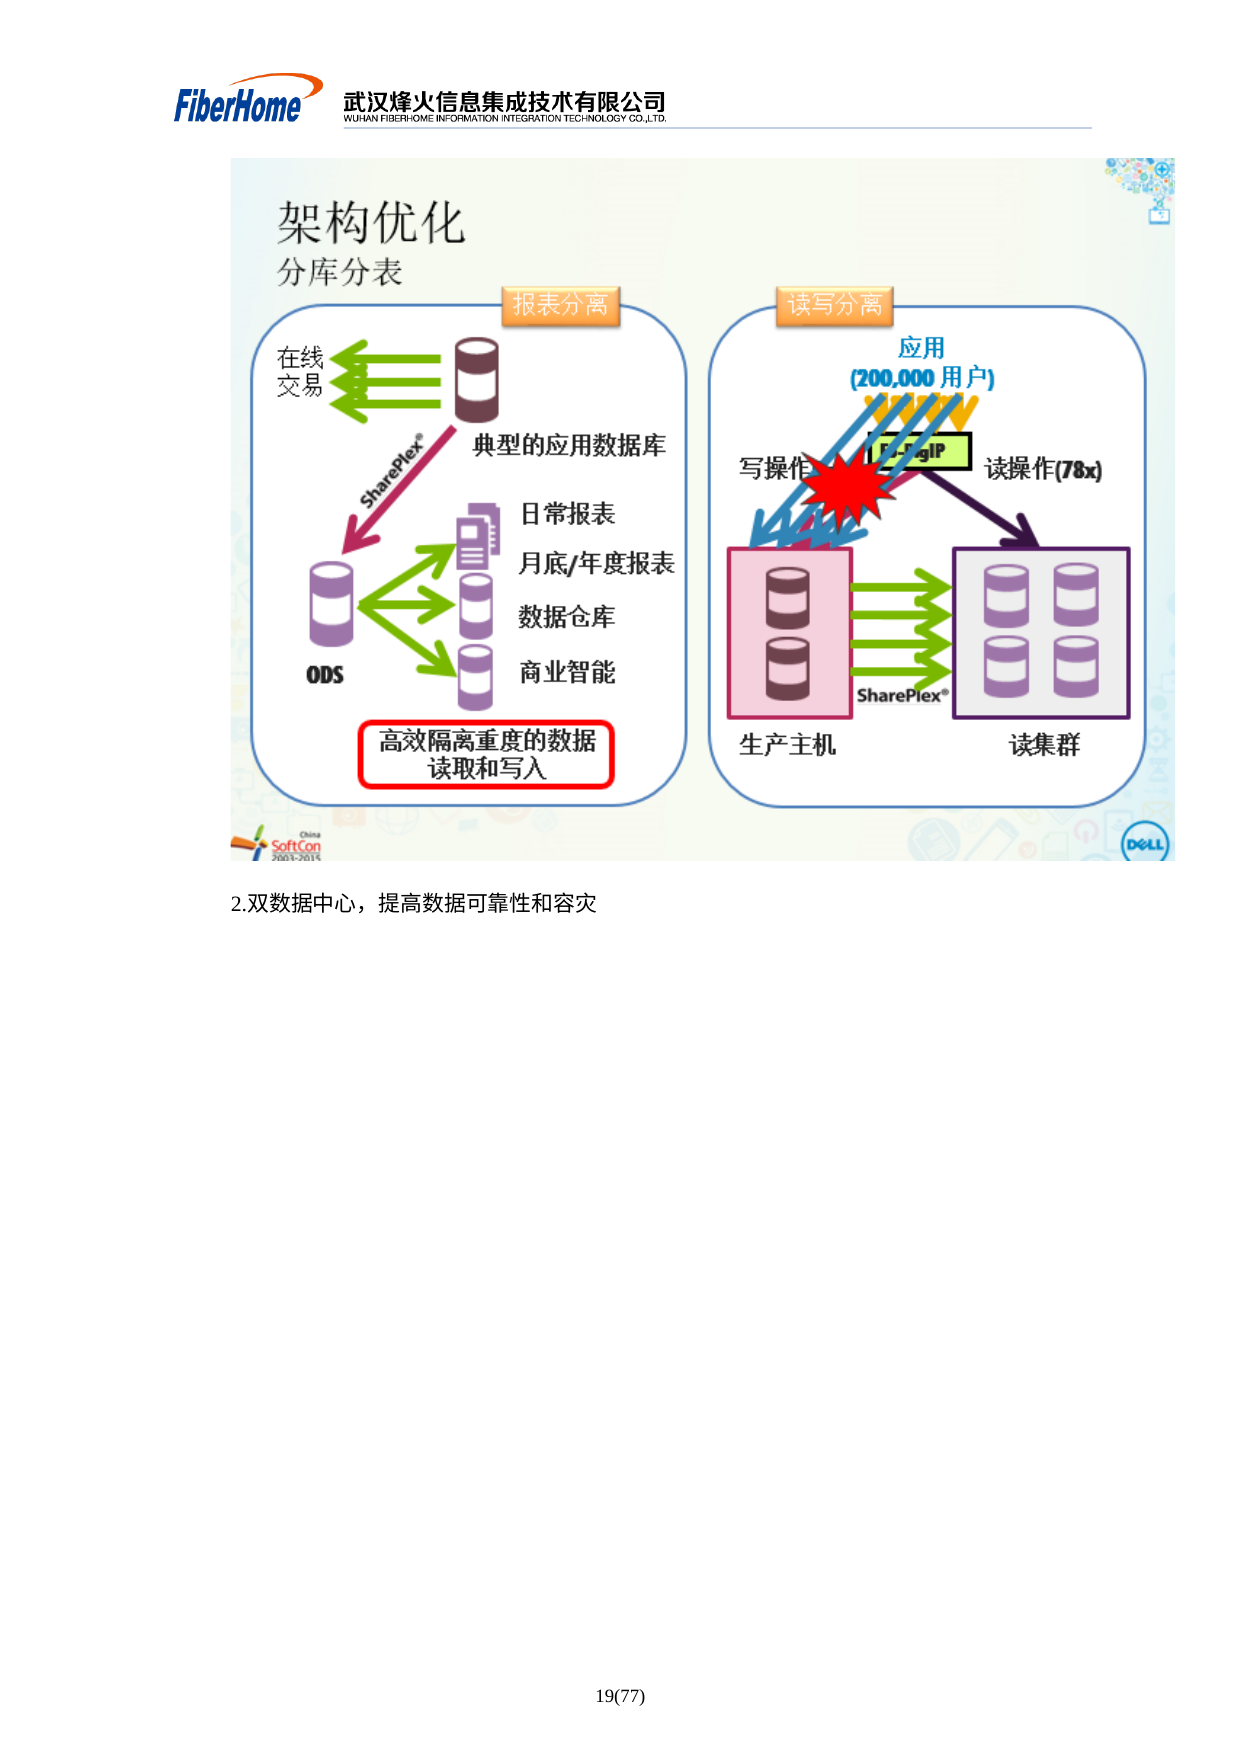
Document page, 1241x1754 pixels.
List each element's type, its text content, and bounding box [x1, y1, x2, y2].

picture [148, 59, 1092, 143]
list 2.双数据中心，提高数据可靠性和容灾 [231, 886, 1092, 918]
picture [230, 158, 1176, 861]
